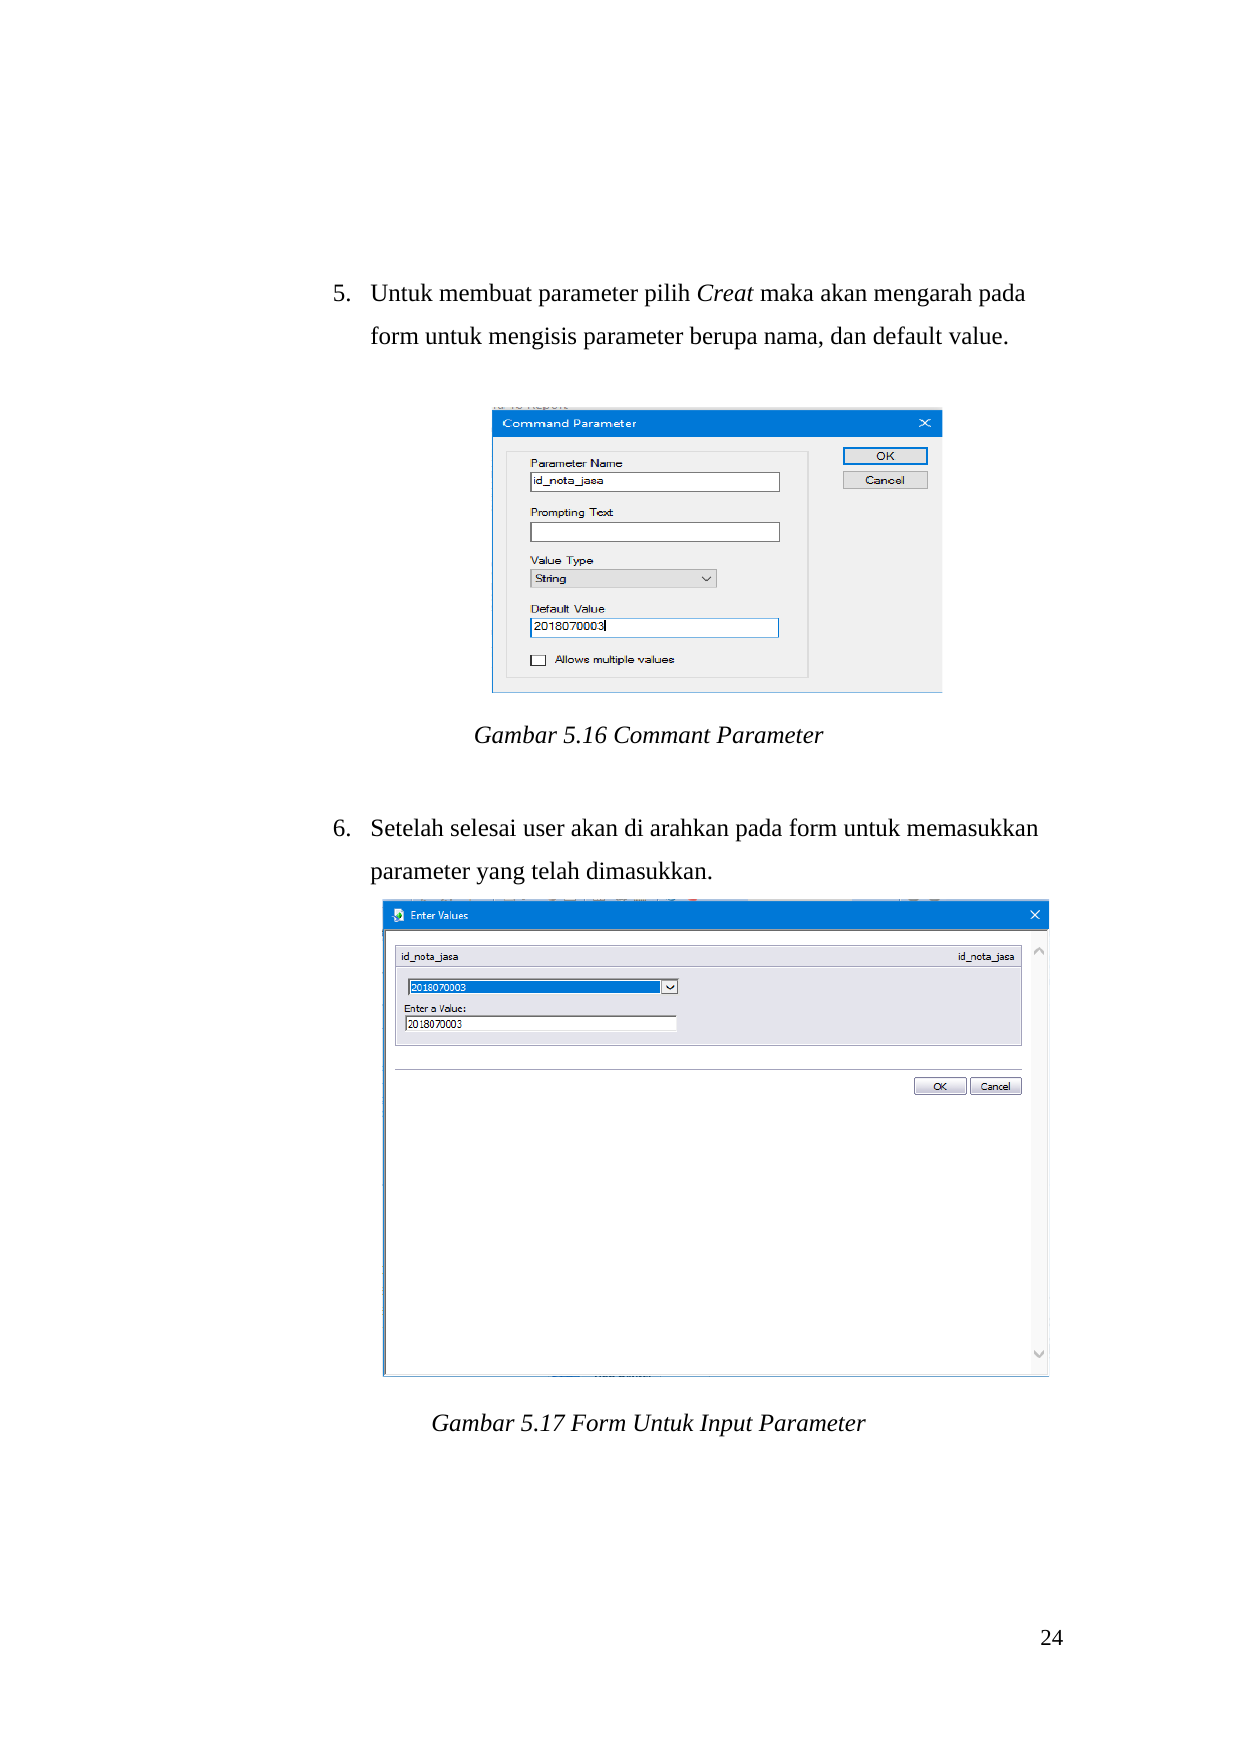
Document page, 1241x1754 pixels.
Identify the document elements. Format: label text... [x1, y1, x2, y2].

text Gambar 5.17 Form Untuk Input Parameter [235, 1408, 1064, 1437]
list Setelah selesai user akan di arahkan pada form untuk memasukkan parameter yang telah dimasukkan. [333, 813, 1063, 885]
picture [491, 407, 943, 693]
list Untuk membuat parameter pilih Creat maka akan mengarah pada form untuk mengisis parameter berupa nama, dan default value. [333, 278, 1063, 349]
text Gambar 5.16 Commant Parameter [235, 720, 1064, 749]
picture [382, 899, 1050, 1377]
